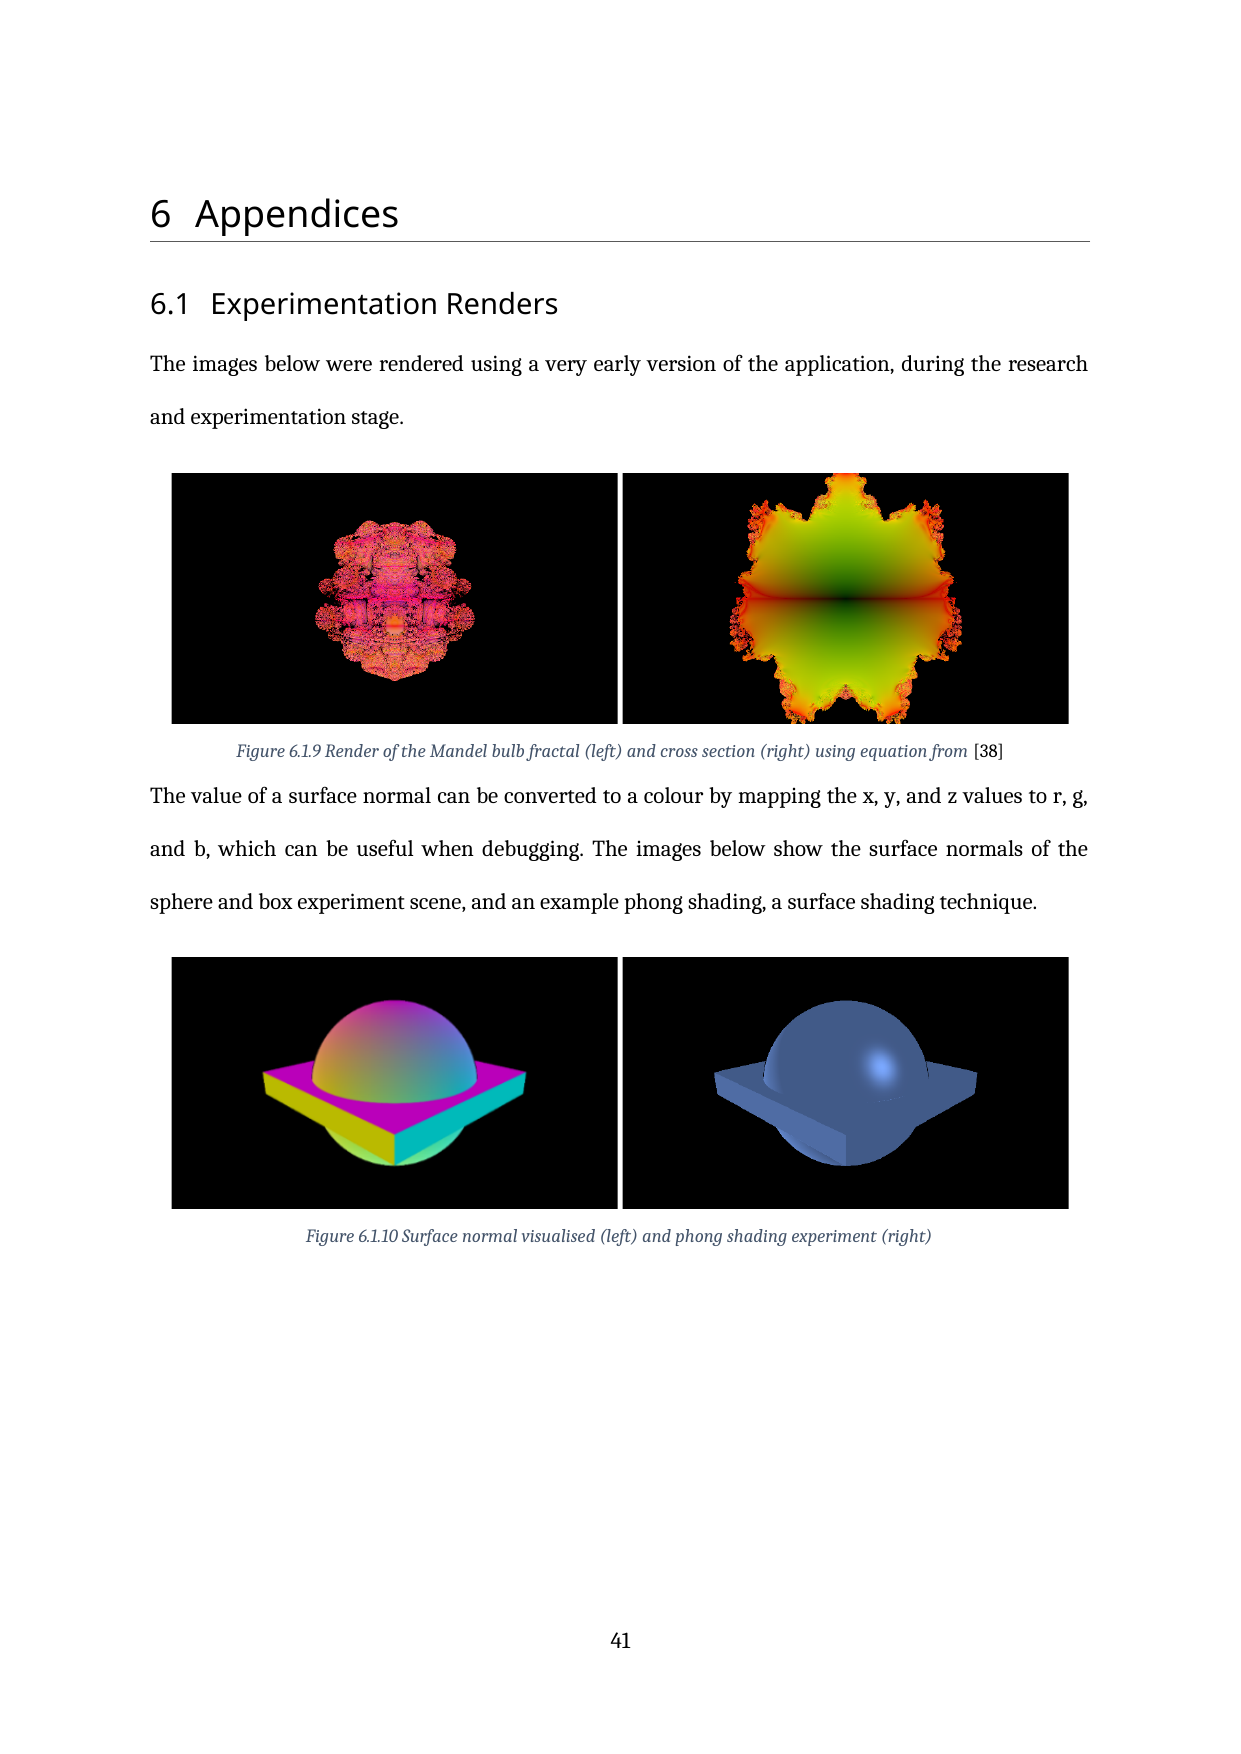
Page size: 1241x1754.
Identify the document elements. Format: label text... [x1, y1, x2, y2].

text The images below were rendered using a very early version of the application, during the research and experimentation stage. [150, 351, 1090, 430]
text Figure . Render of the Mandel bulb fractal (left) and cross section (right) using equation from [150, 741, 1090, 762]
picture [622, 473, 1069, 724]
picture [171, 473, 618, 724]
subtitle Appendices [150, 187, 1090, 241]
picture [171, 957, 618, 1209]
subtitle Experimentation Renders [150, 283, 1090, 323]
picture [622, 957, 1069, 1209]
text The value of a surface normal can be converted to a colour by mapping the x, y, and z values to r, g, and b, which can be useful when debugging. The images below show the surface normals of the sphere and box experiment scene, and an example phong shading, a surface shading technique. [150, 783, 1090, 915]
